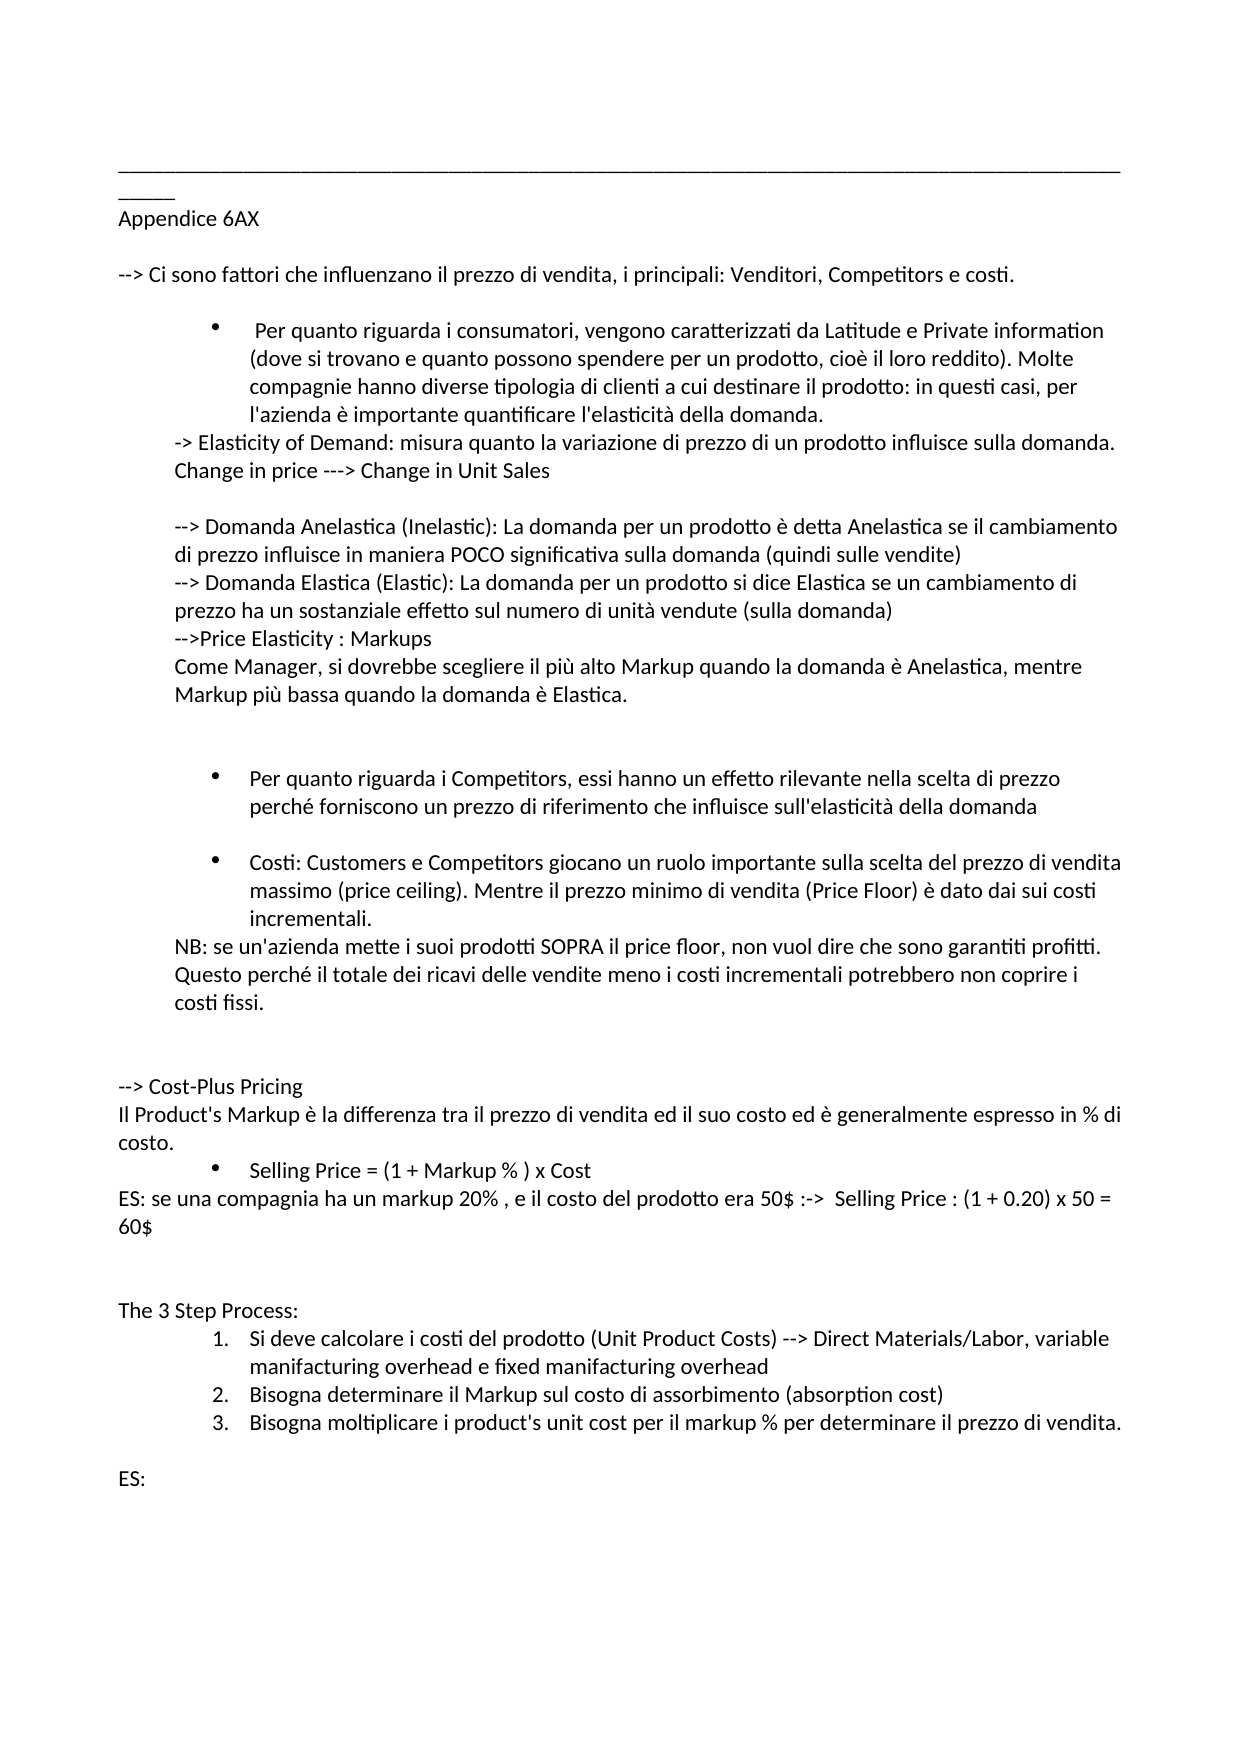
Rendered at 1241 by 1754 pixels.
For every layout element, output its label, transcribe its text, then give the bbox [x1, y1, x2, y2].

text --> Domanda Elastica (Elastic): La domanda per un prodotto si dice Elastica se un cambiamento di prezzo ha un sostanziale effetto sul numero di unità vendute (sulla domanda) [174, 568, 1122, 624]
text The 3 Step Process: [118, 1296, 1122, 1324]
text Appendice 6AX [118, 204, 1122, 232]
list Bisogna determinare il Markup sul costo di assorbimento (absorption cost) [212, 1381, 1122, 1408]
text ES: [118, 1464, 1122, 1493]
text -->Price Elasticity : Markups [174, 624, 1122, 652]
text ES: se una compagnia ha un markup 20% , e il costo del prodotto era 50$ :-> Selling Price : (1 + 0.20) x 50 = 60$ [118, 1184, 1122, 1240]
text _____________________________________________________________________________________________ [118, 148, 1122, 204]
text --> Ci sono fattori che influenzano il prezzo di vendita, i principali: Venditori, Competitors e costi. [118, 260, 1122, 288]
text --> Cost-Plus Pricing [118, 1072, 1122, 1100]
list Costi: Customers e Competitors giocano un ruolo importante sulla scelta del prezzo di vendita massimo (price ceiling). Mentre il prezzo minimo di vendita (Price Floor) è dato dai sui costi incrementali. [212, 848, 1122, 932]
list Per quanto riguarda i Competitors, essi hanno un effetto rilevante nella scelta di prezzo perché forniscono un prezzo di riferimento che influisce sull'elasticità della domanda [212, 764, 1122, 820]
text --> Domanda Anelastica (Inelastic): La domanda per un prodotto è detta Anelastica se il cambiamento di prezzo influisce in maniera POCO significativa sulla domanda (quindi sulle vendite) [174, 512, 1122, 568]
list Selling Price = (1 + Markup % ) x Cost [212, 1156, 1122, 1184]
list Per quanto riguarda i consumatori, vengono caratterizzati da Latitude e Private information (dove si trovano e quanto possono spendere per un prodotto, cioè il loro reddito). Molte compagnie hanno diverse tipologia di clienti a cui destinare il prodotto: in questi casi, per l'azienda è importante quantificare l'elasticità della domanda. [212, 316, 1122, 428]
text Come Manager, si dovrebbe scegliere il più alto Markup quando la domanda è Anelastica, mentre Markup più bassa quando la domanda è Elastica. [174, 652, 1122, 708]
list Si deve calcolare i costi del prodotto (Unit Product Costs) --> Direct Materials/Labor, variable manifacturing overhead e fixed manifacturing overhead [212, 1324, 1122, 1381]
list Bisogna moltiplicare i product's unit cost per il markup % per determinare il prezzo di vendita. [212, 1408, 1122, 1437]
text Change in price ---> Change in Unit Sales [174, 456, 1122, 484]
text Il Product's Markup è la differenza tra il prezzo di vendita ed il suo costo ed è generalmente espresso in % di costo. [118, 1100, 1122, 1156]
text NB: se un'azienda mette i suoi prodotti SOPRA il price floor, non vuol dire che sono garantiti profitti. Questo perché il totale dei ricavi delle vendite meno i costi incrementali potrebbero non coprire i costi fissi. [174, 932, 1122, 1016]
text -> Elasticity of Demand: misura quanto la variazione di prezzo di un prodotto influisce sulla domanda. [174, 428, 1122, 456]
